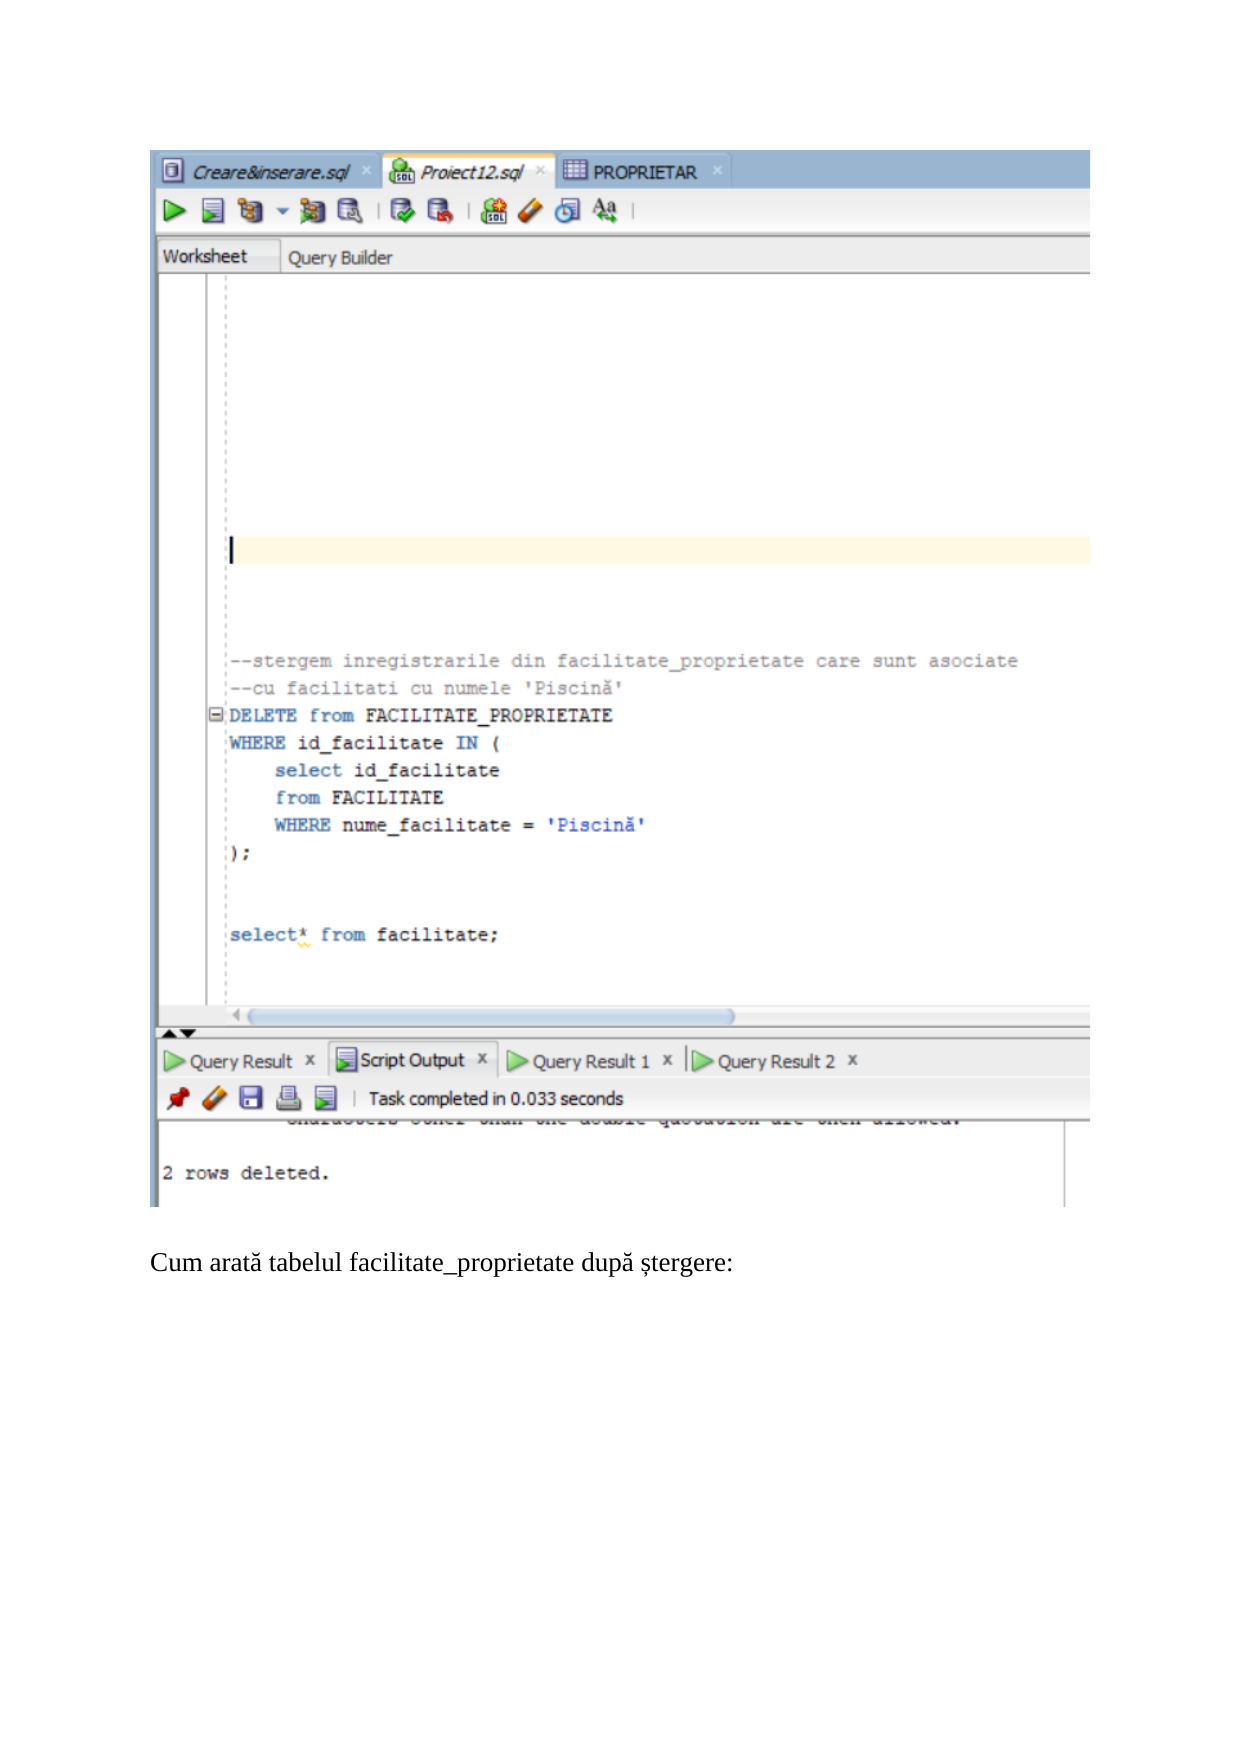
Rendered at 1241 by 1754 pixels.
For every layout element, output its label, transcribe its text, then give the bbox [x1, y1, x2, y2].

picture [150, 150, 1091, 1207]
text Cum arată tabelul facilitate_proprietate după ștergere: [150, 1246, 1090, 1277]
